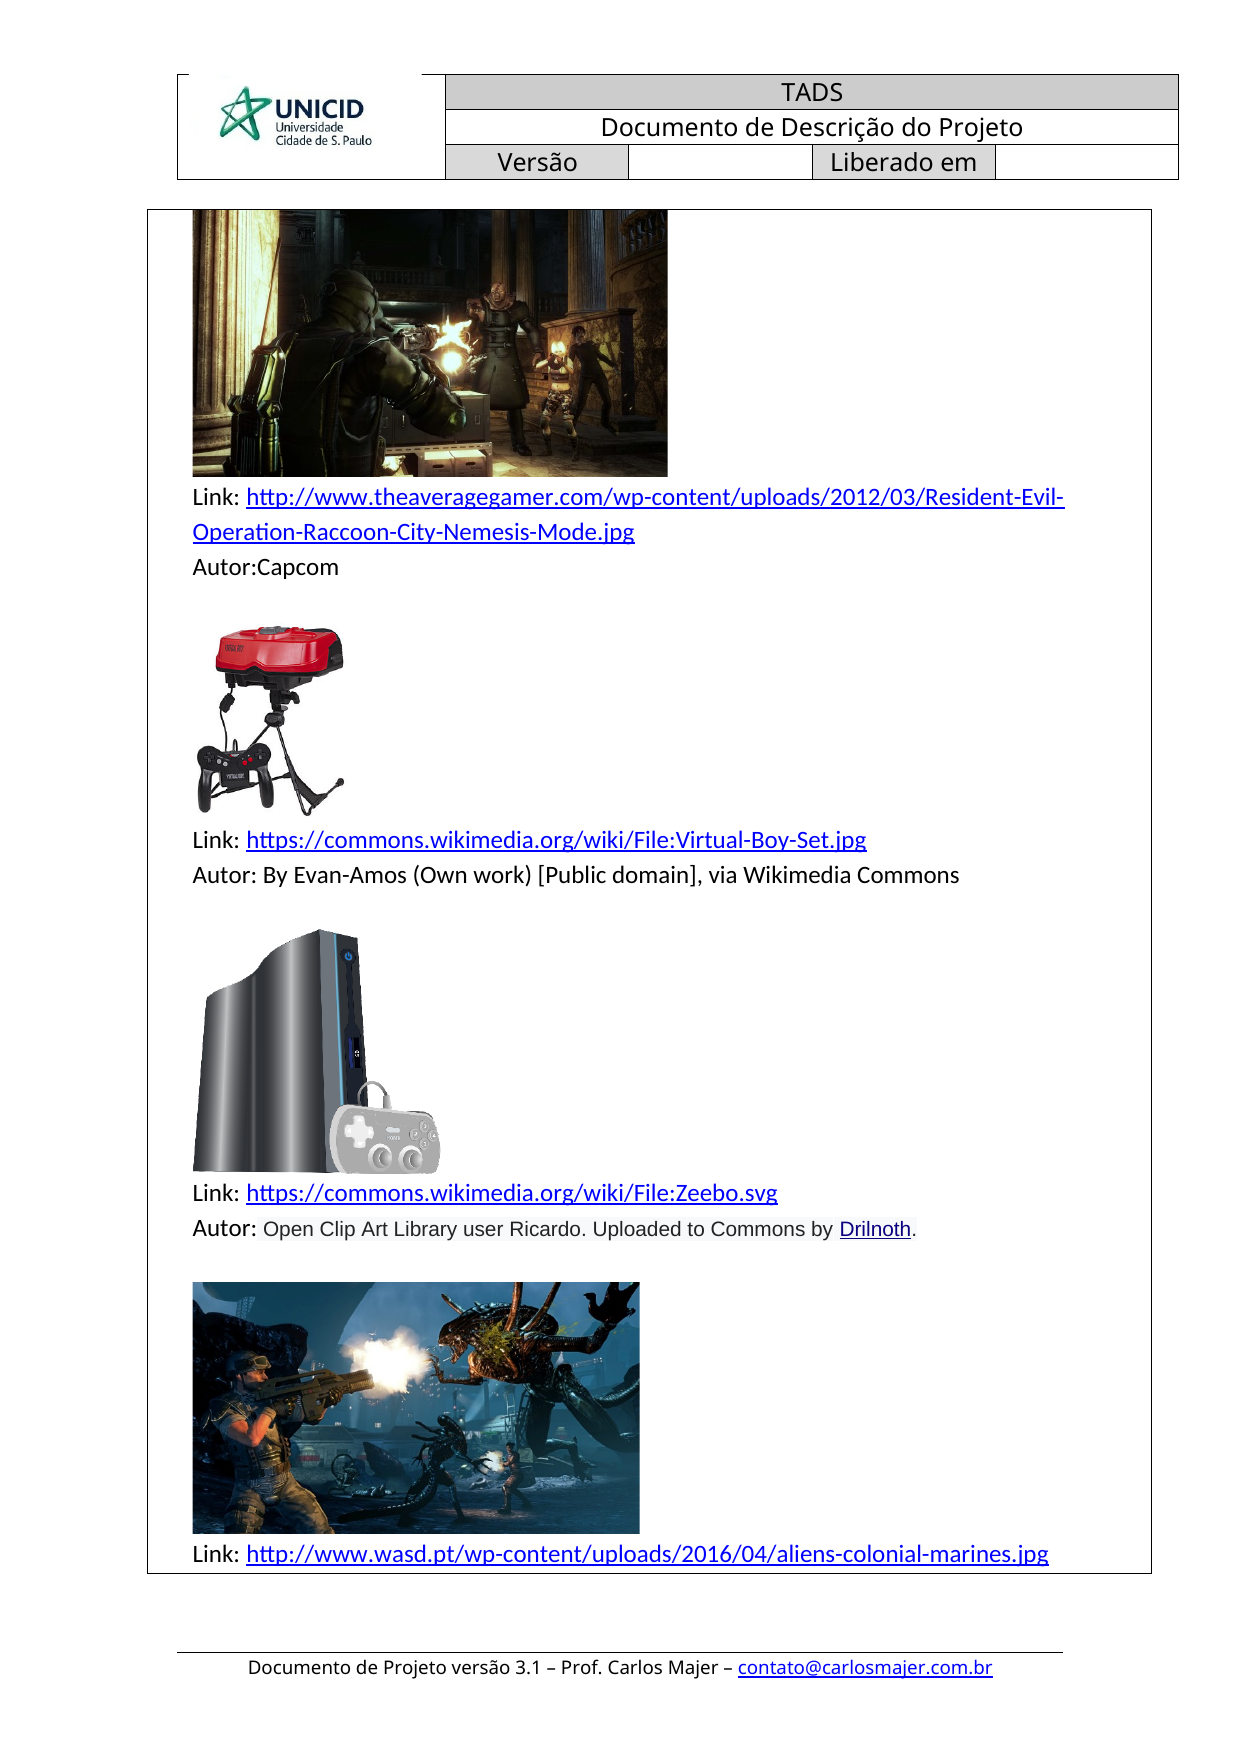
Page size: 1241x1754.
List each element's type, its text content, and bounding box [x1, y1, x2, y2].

picture [192, 210, 668, 477]
picture [192, 929, 445, 1174]
picture [192, 621, 349, 821]
picture [192, 1282, 640, 1534]
picture [188, 74, 422, 166]
